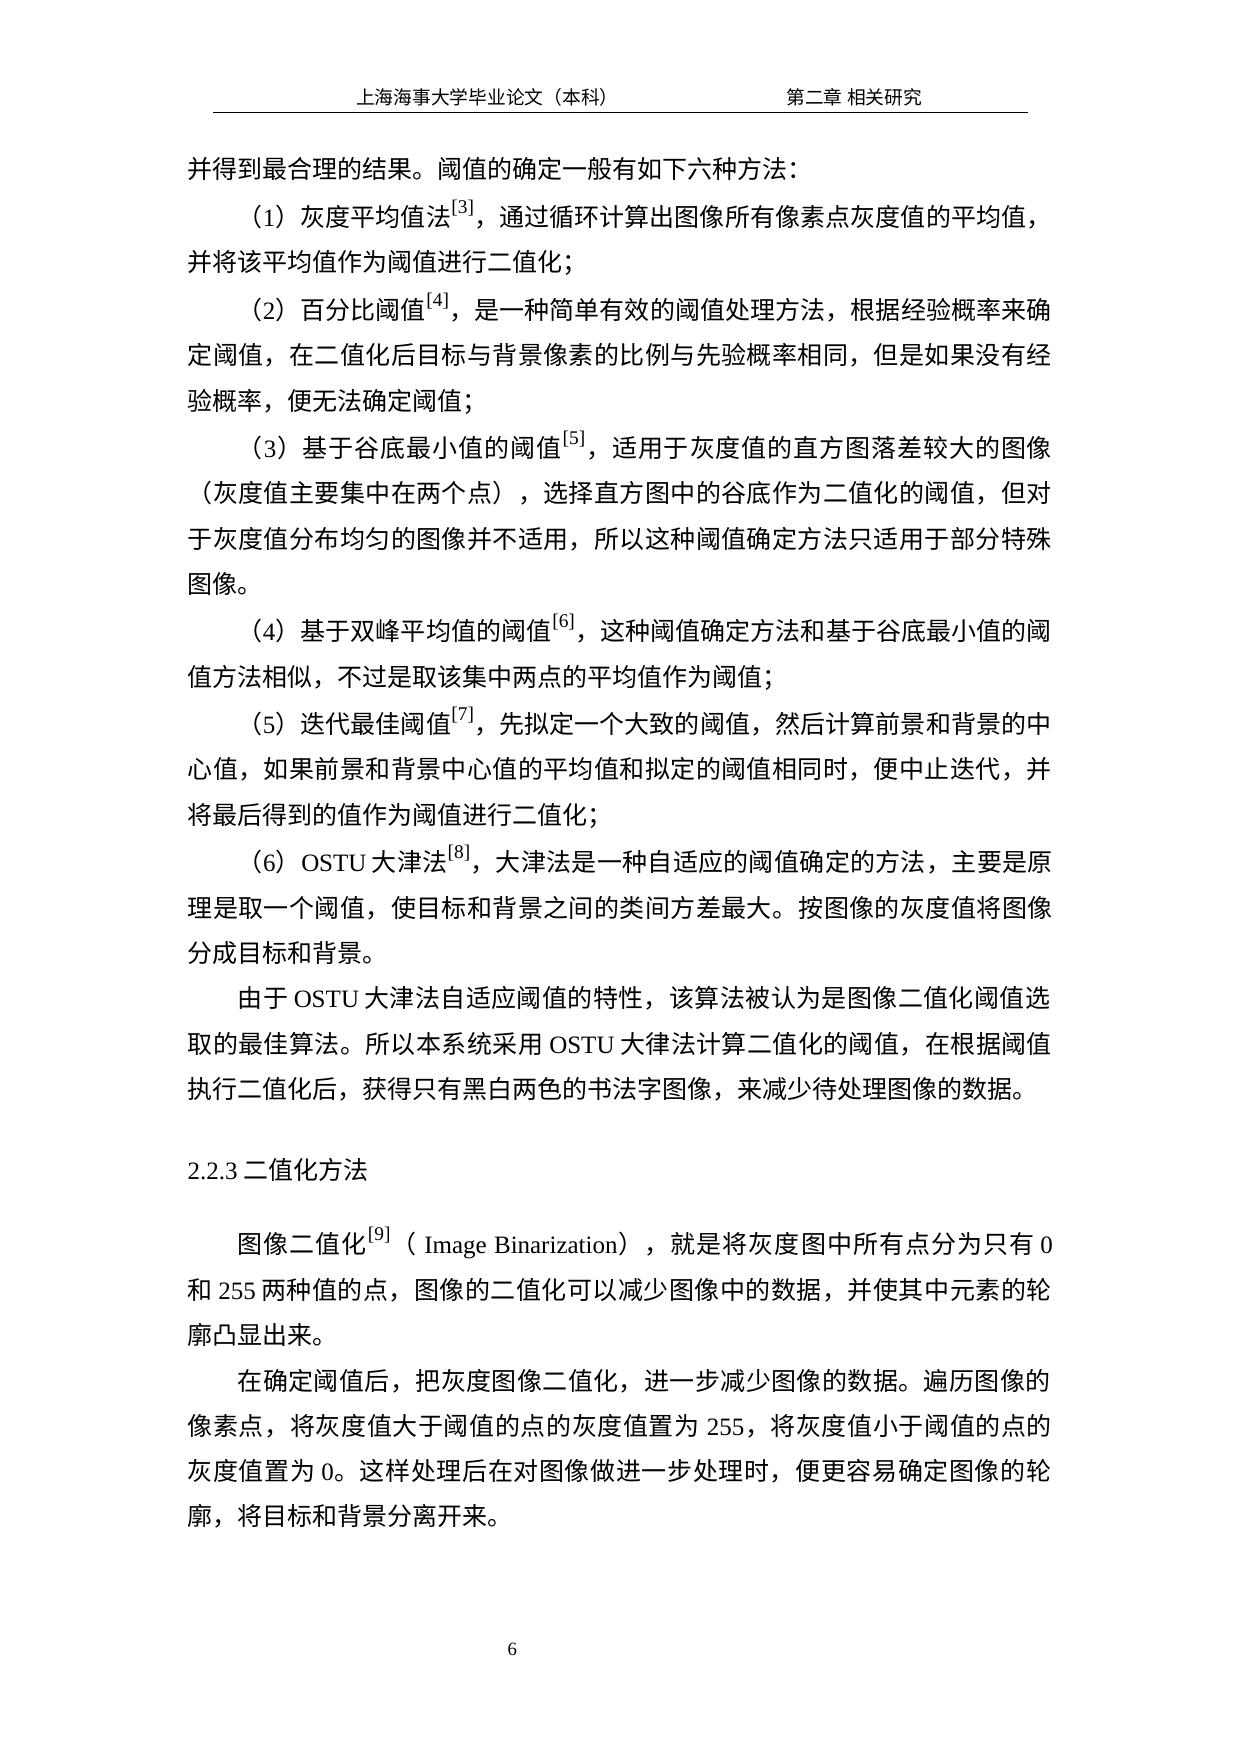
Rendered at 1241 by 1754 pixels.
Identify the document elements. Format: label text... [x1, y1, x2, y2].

text 在确定阈值后，把灰度图像二值化，进一步减少图像的数据。遍历图像的像素点，将灰度值大于阈值的点的灰度值置为255，将灰度值小于阈值的点的灰度值置为0。这样处理后在对图像做进一步处理时，便更容易确定图像的轮廓，将目标和背景分离开来。 [187, 1361, 1053, 1533]
text （5）迭代最佳阈值[]，先拟定一个大致的阈值，然后计算前景和背景的中心值，如果前景和背景中心值的平均值和拟定的阈值相同时，便中止迭代，并将最后得到的值作为阈值进行二值化； [187, 702, 1053, 832]
subtitle 2.2.3 二值化方法 [187, 1150, 1053, 1187]
text （2）百分比阈值[]，是一种简单有效的阈值处理方法，根据经验概率来确定阈值，在二值化后目标与背景像素的比例与先验概率相同，但是如果没有经验概率，便无法确定阈值； [187, 288, 1053, 417]
text （4）基于双峰平均值的阈值[]，这种阈值确定方法和基于谷底最小值的阈值方法相似，不过是取该集中两点的平均值作为阈值； [187, 610, 1053, 693]
text （6）OSTU大津法[]，大津法是一种自适应的阈值确定的方法，主要是原理是取一个阈值，使目标和背景之间的类间方差最大。按图像的灰度值将图像分成目标和背景。 [187, 841, 1053, 970]
text （1）灰度平均值法[]，通过循环计算出图像所有像素点灰度值的平均值，并将该平均值作为阈值进行二值化； [187, 195, 1053, 279]
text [187, 150, 1053, 186]
text （3）基于谷底最小值的阈值[]，适用于灰度值的直方图落差较大的图像（灰度值主要集中在两个点），选择直方图中的谷底作为二值化的阈值，但对于灰度值分布均匀的图像并不适用，所以这种阈值确定方法只适用于部分特殊图像。 [187, 426, 1053, 601]
text 由于OSTU大津法自适应阈值的特性，该算法被认为是图像二值化阈值选取的最佳算法。所以本系统采用OSTU大律法计算二值化的阈值，在根据阈值执行二值化后，获得只有黑白两色的书法字图像，来减少待处理图像的数据。 [187, 979, 1053, 1106]
text 图像二值化[]（ Image Binarization），就是将灰度图中所有点分为只有0和255两种值的点，图像的二值化可以减少图像中的数据，并使其中元素的轮廓凸显出来。 [187, 1223, 1053, 1352]
